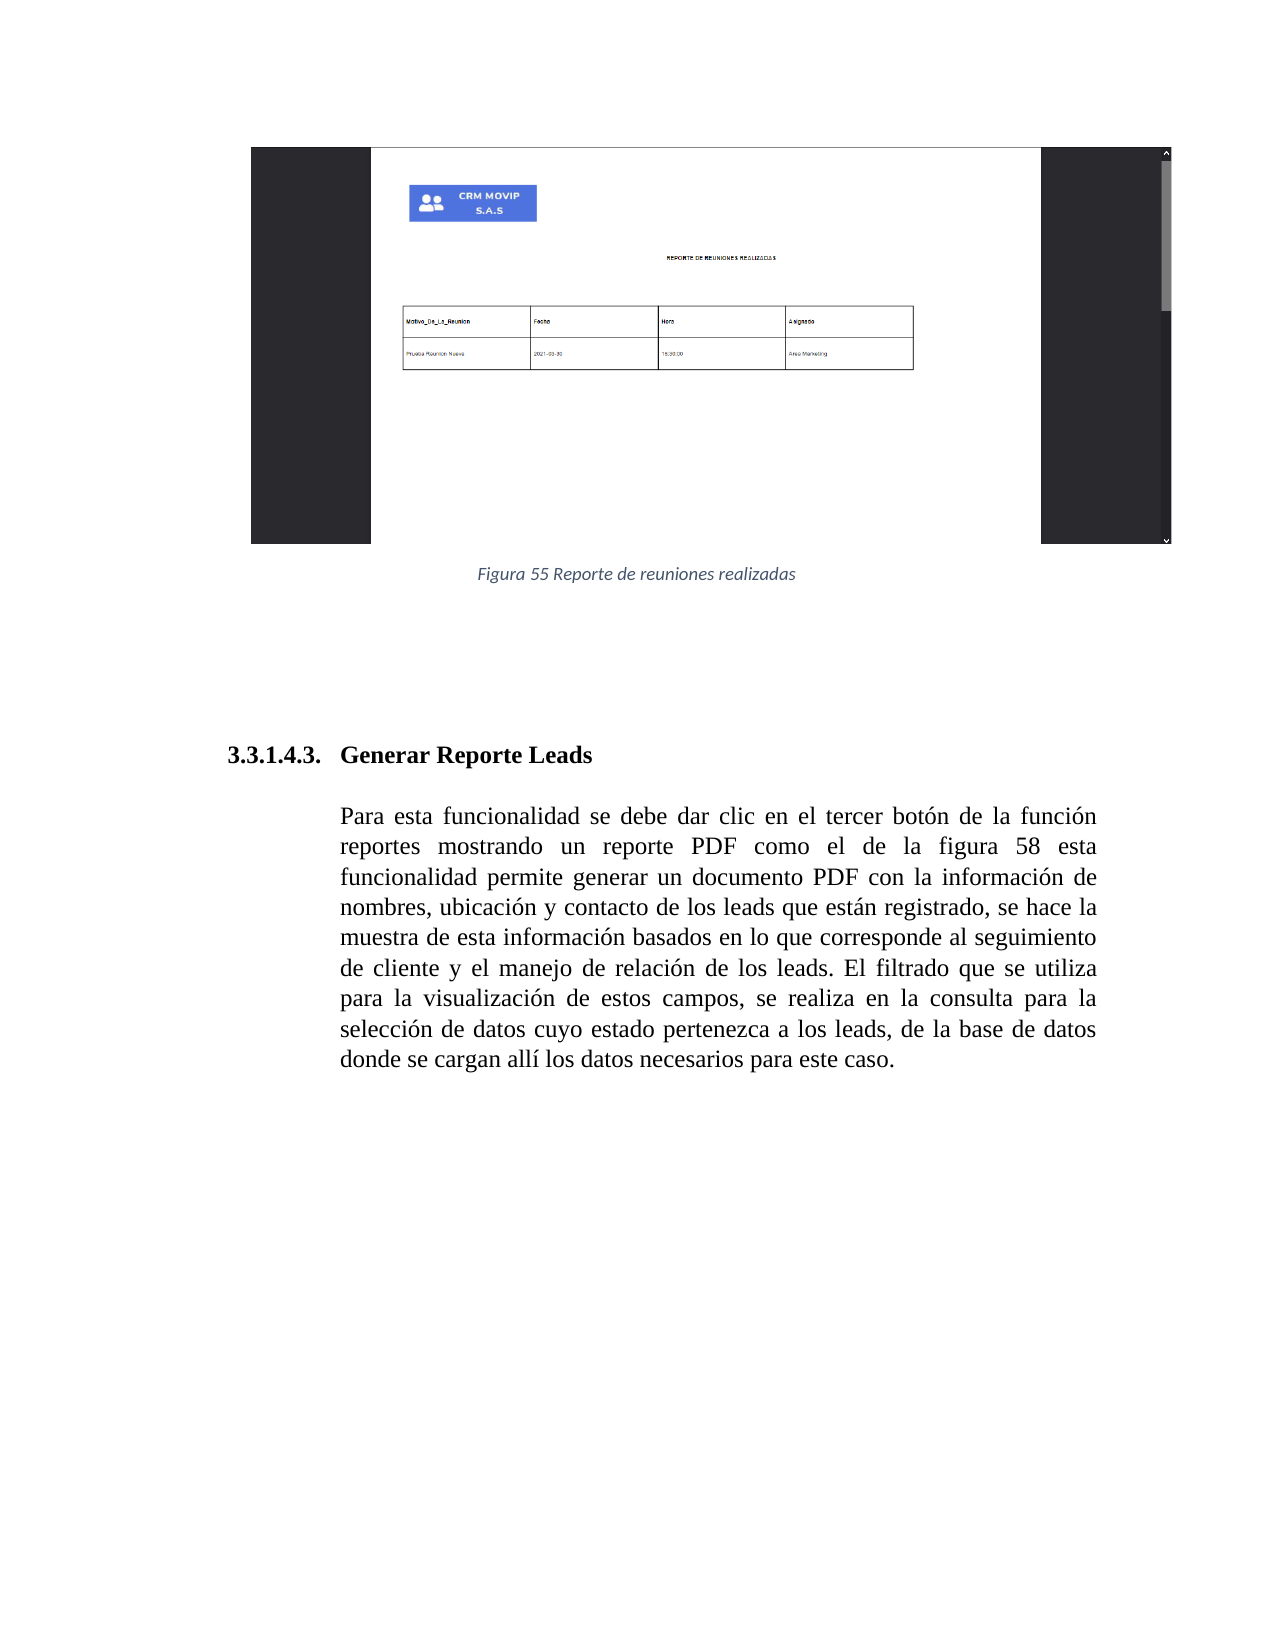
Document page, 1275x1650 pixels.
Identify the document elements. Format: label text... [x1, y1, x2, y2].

subtitle Generar Reporte Leads [227, 740, 1098, 769]
list Para esta funcionalidad se debe dar clic en el tercer botón de la función reportes mostrando un reporte PDF como el de la figura 58 esta funcionalidad permite generar un documento PDF con la información de nombres, ubicación y contacto de los leads que están registrado, se hace la muestra de esta información basados en lo que corresponde al seguimiento de cliente y el manejo de relación de los leads. El filtrado que se utiliza para la visualización de estos campos, se realiza en la consulta para la selección de datos cuyo estado pertenezca a los leads, de la base de datos donde se cargan allí los datos necesarios para este caso. [340, 801, 1098, 1073]
picture [251, 147, 1172, 544]
